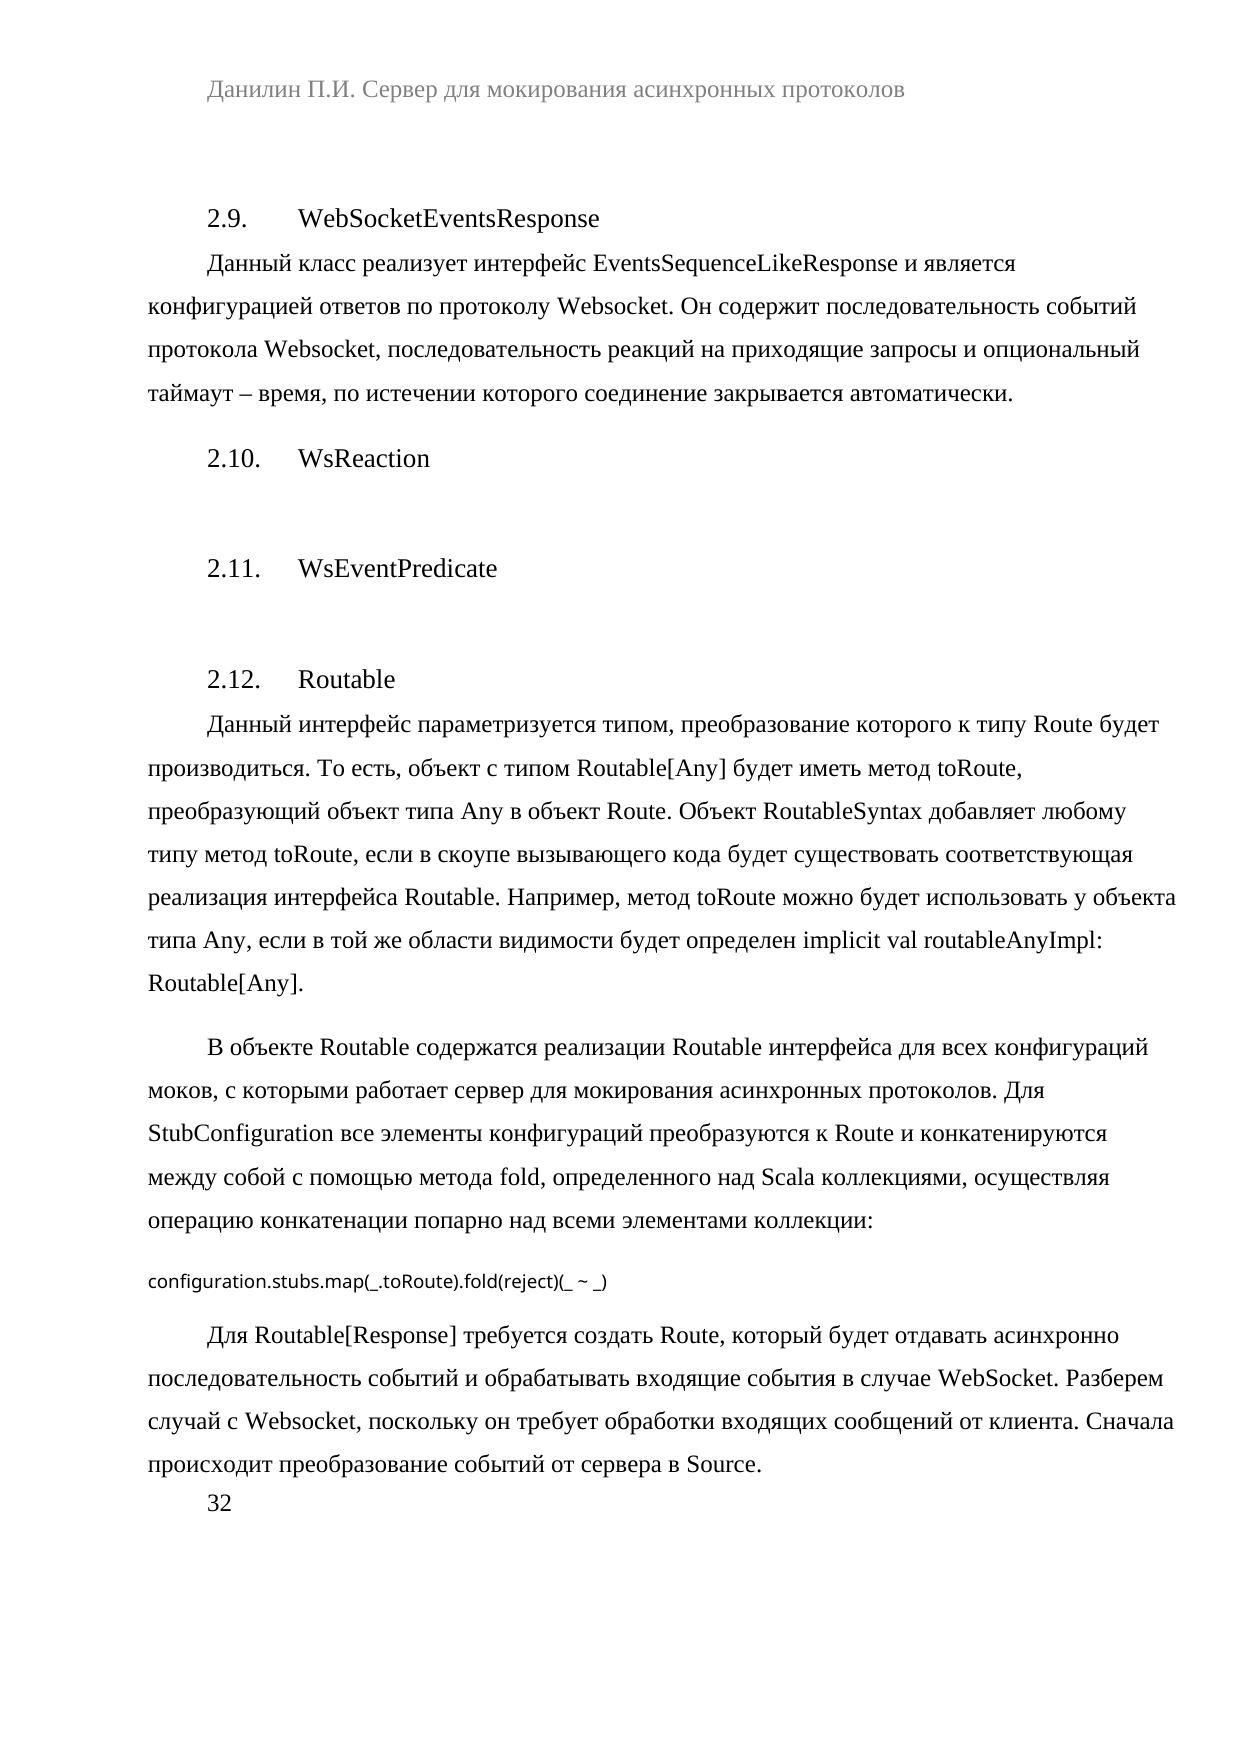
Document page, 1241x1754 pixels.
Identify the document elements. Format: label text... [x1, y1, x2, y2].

text Для Routable[Response] требуется создать Route, который будет отдавать асинхронно последовательность событий и обрабатывать входящие события в случае WebSocket. Разберем случай с Websocket, поскольку он требует обработки входящих сообщений от клиента. Сначала происходит преобразование событий от сервера в Source. [148, 1320, 1181, 1478]
subtitle Routable [148, 663, 1181, 694]
subtitle WsEventPredicate [148, 552, 1181, 583]
subtitle WebSocketEventsResponse [148, 202, 1181, 233]
text configuration.stubs.map(_.toRoute).fold(reject)(_ ~ _) [148, 1269, 1181, 1294]
text Данный интерфейс параметризуется типом, преобразование которого к типу Route будет производиться. То есть, объект с типом Routable[Any] будет иметь метод toRoute, преобразующий объект типа Any в объект Route. Объект RoutableSyntax добавляет любому типу метод toRoute, если в скоупе вызывающего кода будет существовать соответствующая реализация интерфейса Routable. Например, метод toRoute можно будет использовать у объекта типа Any, если в той же области видимости будет определен implicit val routableAnyImpl: Routable[Any]. [148, 709, 1181, 997]
text В объекте Routable содержатся реализации Routable интерфейса для всех конфигураций моков, с которыми работает сервер для мокирования асинхронных протоколов. Для StubConfiguration все элементы конфигураций преобразуются к Route и конкатенируются между собой с помощью метода fold, определенного над Scala коллекциями, осуществляя операцию конкатенации попарно над всеми элементами коллекции: [148, 1032, 1181, 1233]
text Данный класс реализует интерфейс EventsSequenceLikeResponse и является конфигурацией ответов по протоколу Websocket. Он содержит последовательность событий протокола Websocket, последовательность реакций на приходящие запросы и опциональный таймаут – время, по истечении которого соединение закрывается автоматически. [148, 248, 1181, 406]
subtitle WsReaction [148, 442, 1181, 473]
